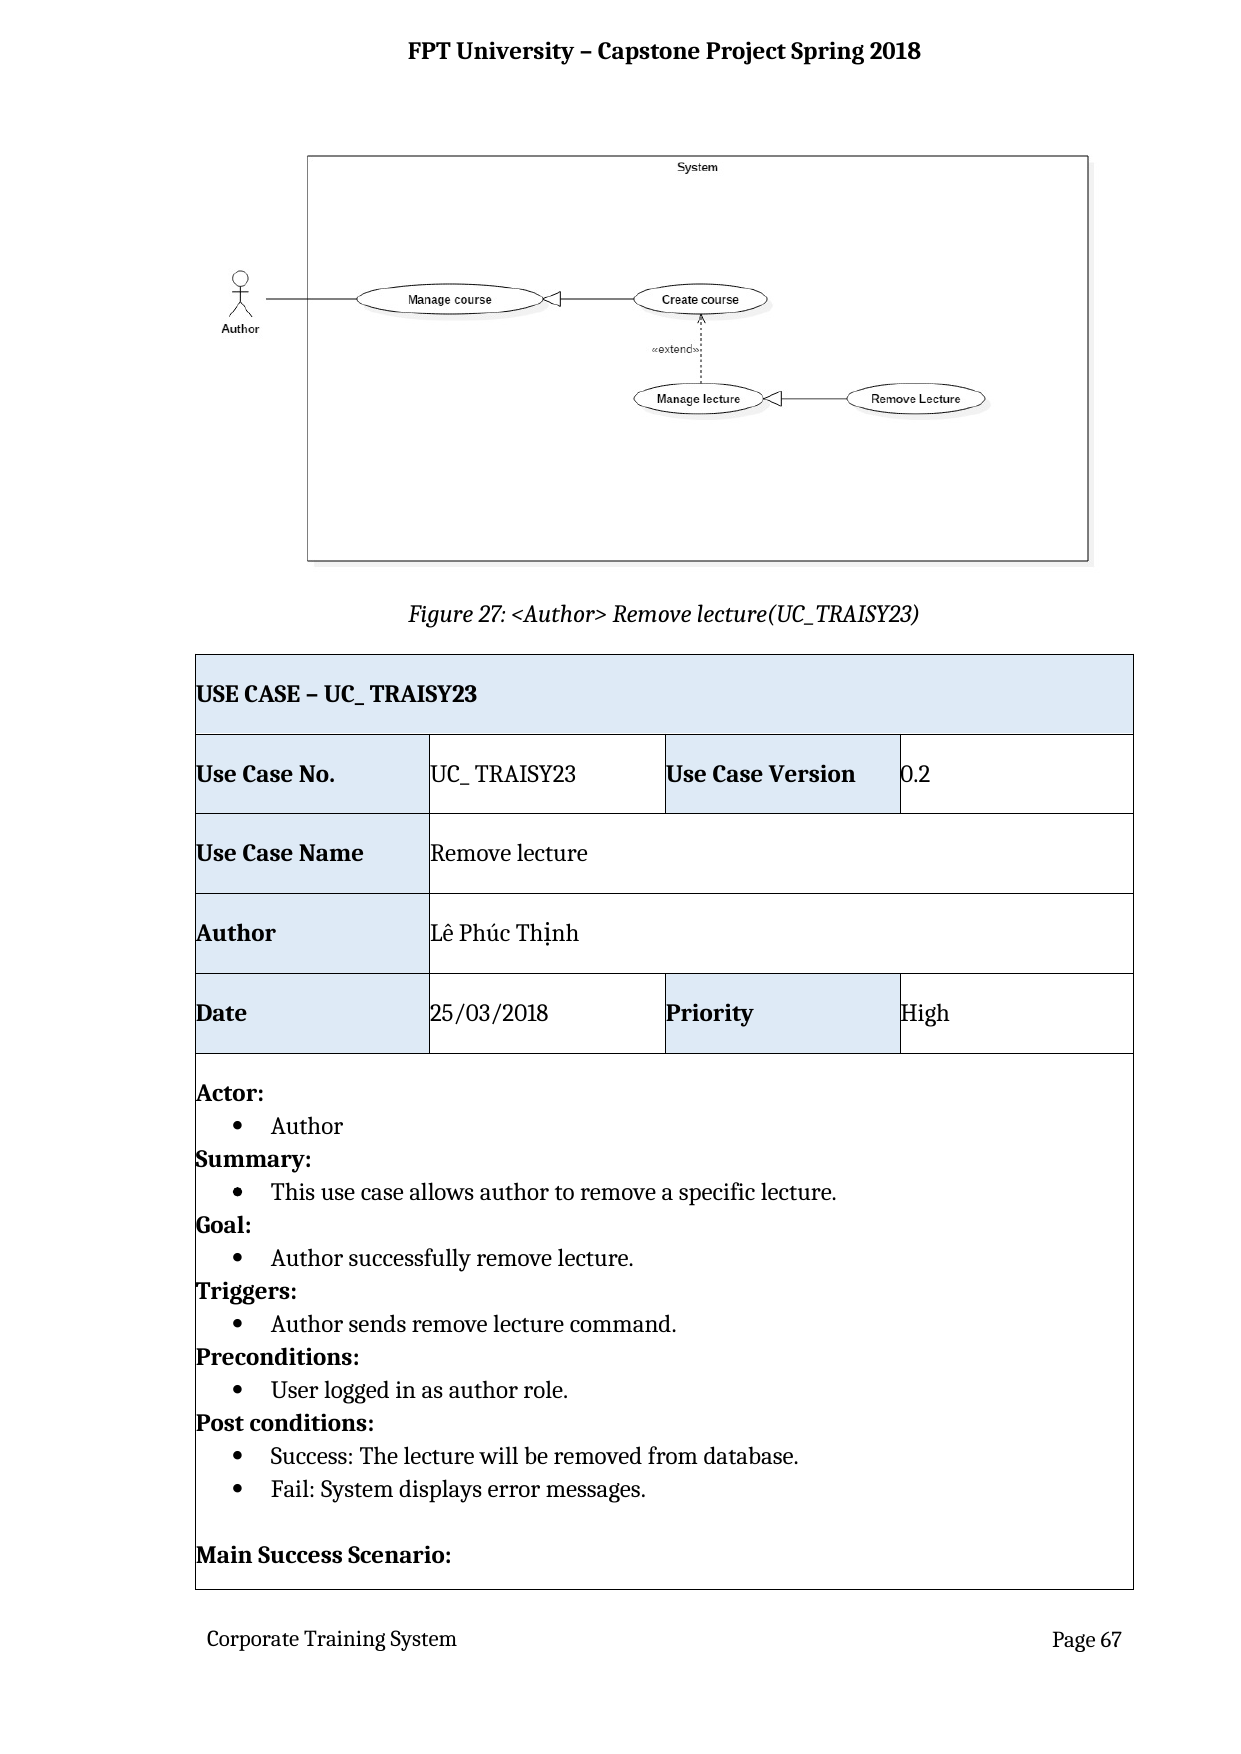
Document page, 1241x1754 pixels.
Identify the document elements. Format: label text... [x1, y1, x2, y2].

table_cell Use Case Name [196, 814, 429, 893]
table_cell Lê Phúc Thịnh [430, 894, 1133, 973]
table_cell Date [196, 974, 429, 1053]
table_cell Remove lecture [430, 814, 1133, 893]
table_cell Use Case No. [196, 735, 429, 813]
table_cell Author [196, 894, 429, 973]
text Figure 27: <Author> Remove lecture(UC_TRAISY23) [207, 600, 1122, 628]
table_cell UC_ TRAISY23 [430, 735, 665, 813]
table_cell Use Case Version [666, 735, 900, 813]
table_cell 25/03/2018 [430, 974, 665, 1053]
table_cell Priority [666, 974, 900, 1053]
table_header USE CASE – UC_ TRAISY23 [196, 655, 1133, 733]
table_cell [196, 1054, 1133, 1589]
table_cell 0.2 [901, 735, 1133, 813]
picture [206, 147, 1123, 596]
table_cell High [901, 974, 1133, 1053]
